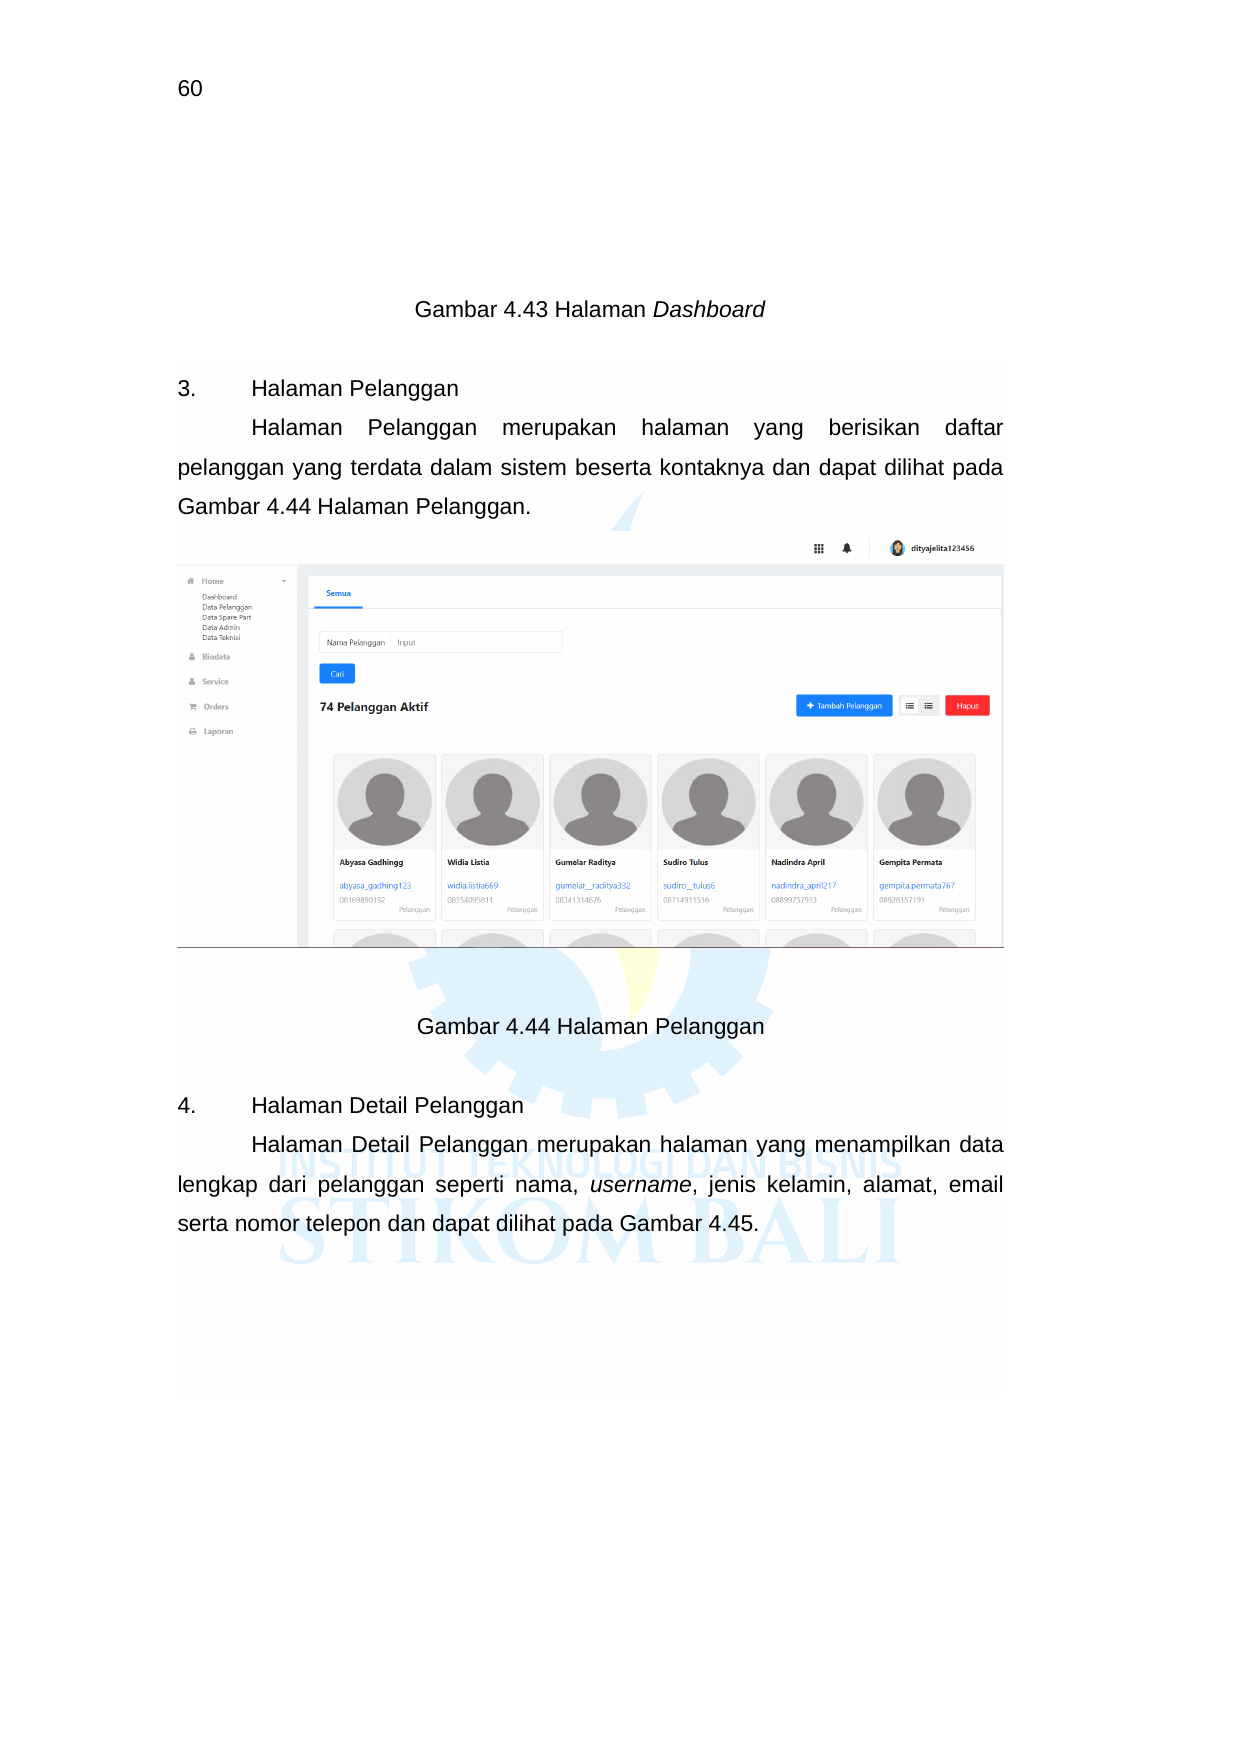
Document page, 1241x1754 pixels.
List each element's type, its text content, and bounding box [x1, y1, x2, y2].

list Halaman Pelanggan merupakan halaman yang berisikan daftar pelanggan yang terdata dalam sistem beserta kontaknya dan dapat dilihat pada Gambar 4.44 Halaman Pelanggan. [177, 414, 1004, 519]
text Halaman Detail Pelanggan merupakan halaman yang menampilkan data lengkap dari pelanggan seperti nama, username, jenis kelamin, alamat, email serta nomor telepon dan dapat dilihat pada Gambar 4.45. [177, 1131, 1004, 1237]
text Gambar 4.43 Halaman Dashboard [177, 296, 1004, 322]
picture [177, 531, 1004, 948]
list Halaman Detail Pelanggan [177, 1092, 1004, 1118]
text Gambar 4.44 Halaman Pelanggan [177, 1013, 1004, 1039]
list Halaman Pelanggan [177, 374, 1004, 401]
